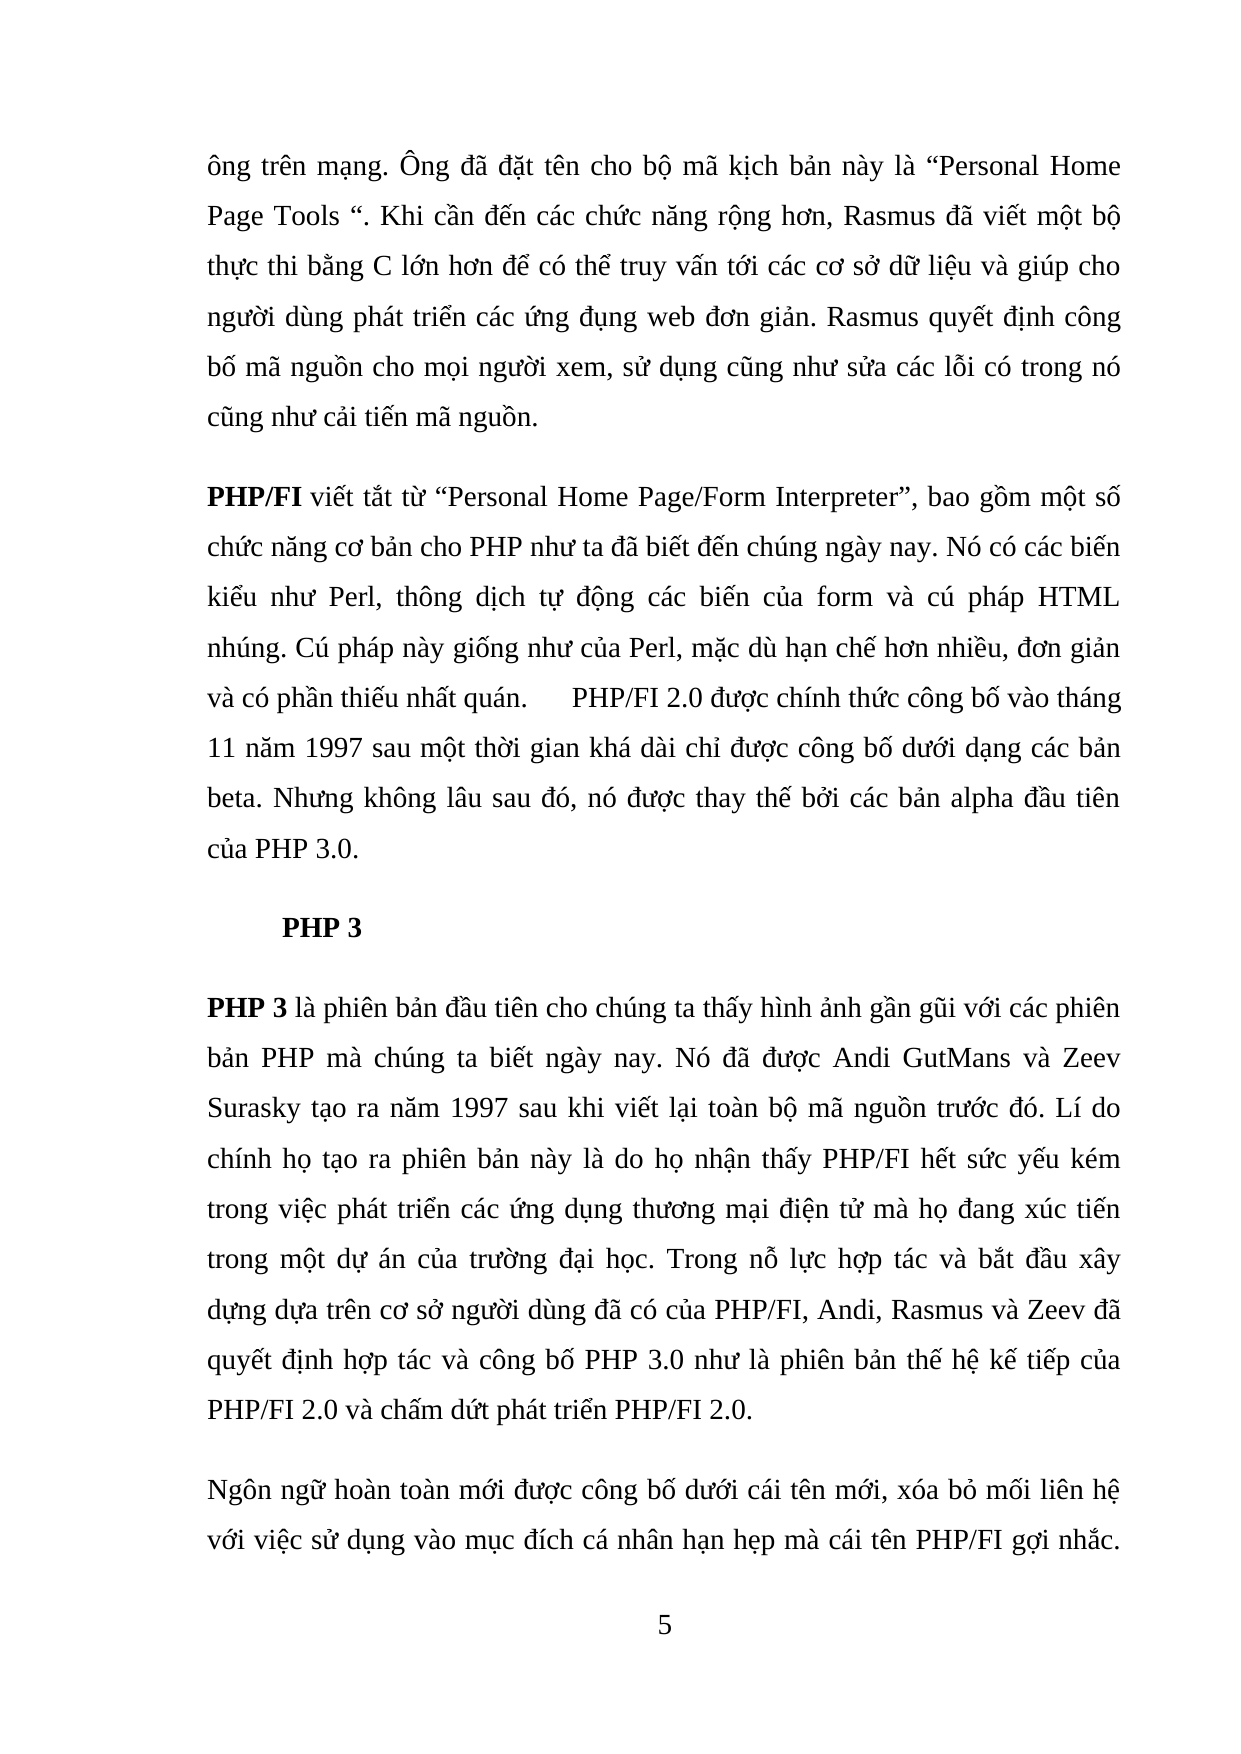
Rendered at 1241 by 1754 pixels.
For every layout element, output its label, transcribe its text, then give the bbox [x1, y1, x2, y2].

text PHP/FI viết tắt từ “Personal Home Page/Form Interpreter”, bao gồm một số chức năng cơ bản cho PHP như ta đã biết đến chúng ngày nay. Nó có các biến kiểu như Perl, thông dịch tự động các biến của form và cú pháp HTML nhúng. Cú pháp này giống như của Perl, mặc dù hạn chế hơn nhiều, đơn giản và có phần thiếu nhất quán. PHP/FI 2.0 được chính thức công bố vào tháng 11 năm 1997 sau một thời gian khá dài chỉ được công bố dưới dạng các bản beta. Nhưng không lâu sau đó, nó được thay thế bởi các bản alpha đầu tiên của PHP 3.0. [207, 479, 1122, 864]
text PHP 3 [207, 910, 1122, 944]
text PHP 3 là phiên bản đầu tiên cho chúng ta thấy hình ảnh gần gũi với các phiên bản PHP mà chúng ta biết ngày nay. Nó đã được Andi GutMans và Zeev Surasky tạo ra năm 1997 sau khi viết lại toàn bộ mã nguồn trước đó. Lí do chính họ tạo ra phiên bản này là do họ nhận thấy PHP/FI hết sức yếu kém trong việc phát triển các ứng dụng thương mại điện tử mà họ đang xúc tiến trong một dự án của trường đại học. Trong nỗ lực hợp tác và bắt đầu xây dựng dựa trên cơ sở người dùng đã có của PHP/FI, Andi, Rasmus và Zeev đã quyết định hợp tác và công bố PHP 3.0 như là phiên bản thế hệ kế tiếp của PHP/FI 2.0 và chấm dứt phát triển PHP/FI 2.0. [207, 990, 1122, 1426]
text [207, 1472, 1122, 1556]
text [207, 148, 1122, 433]
